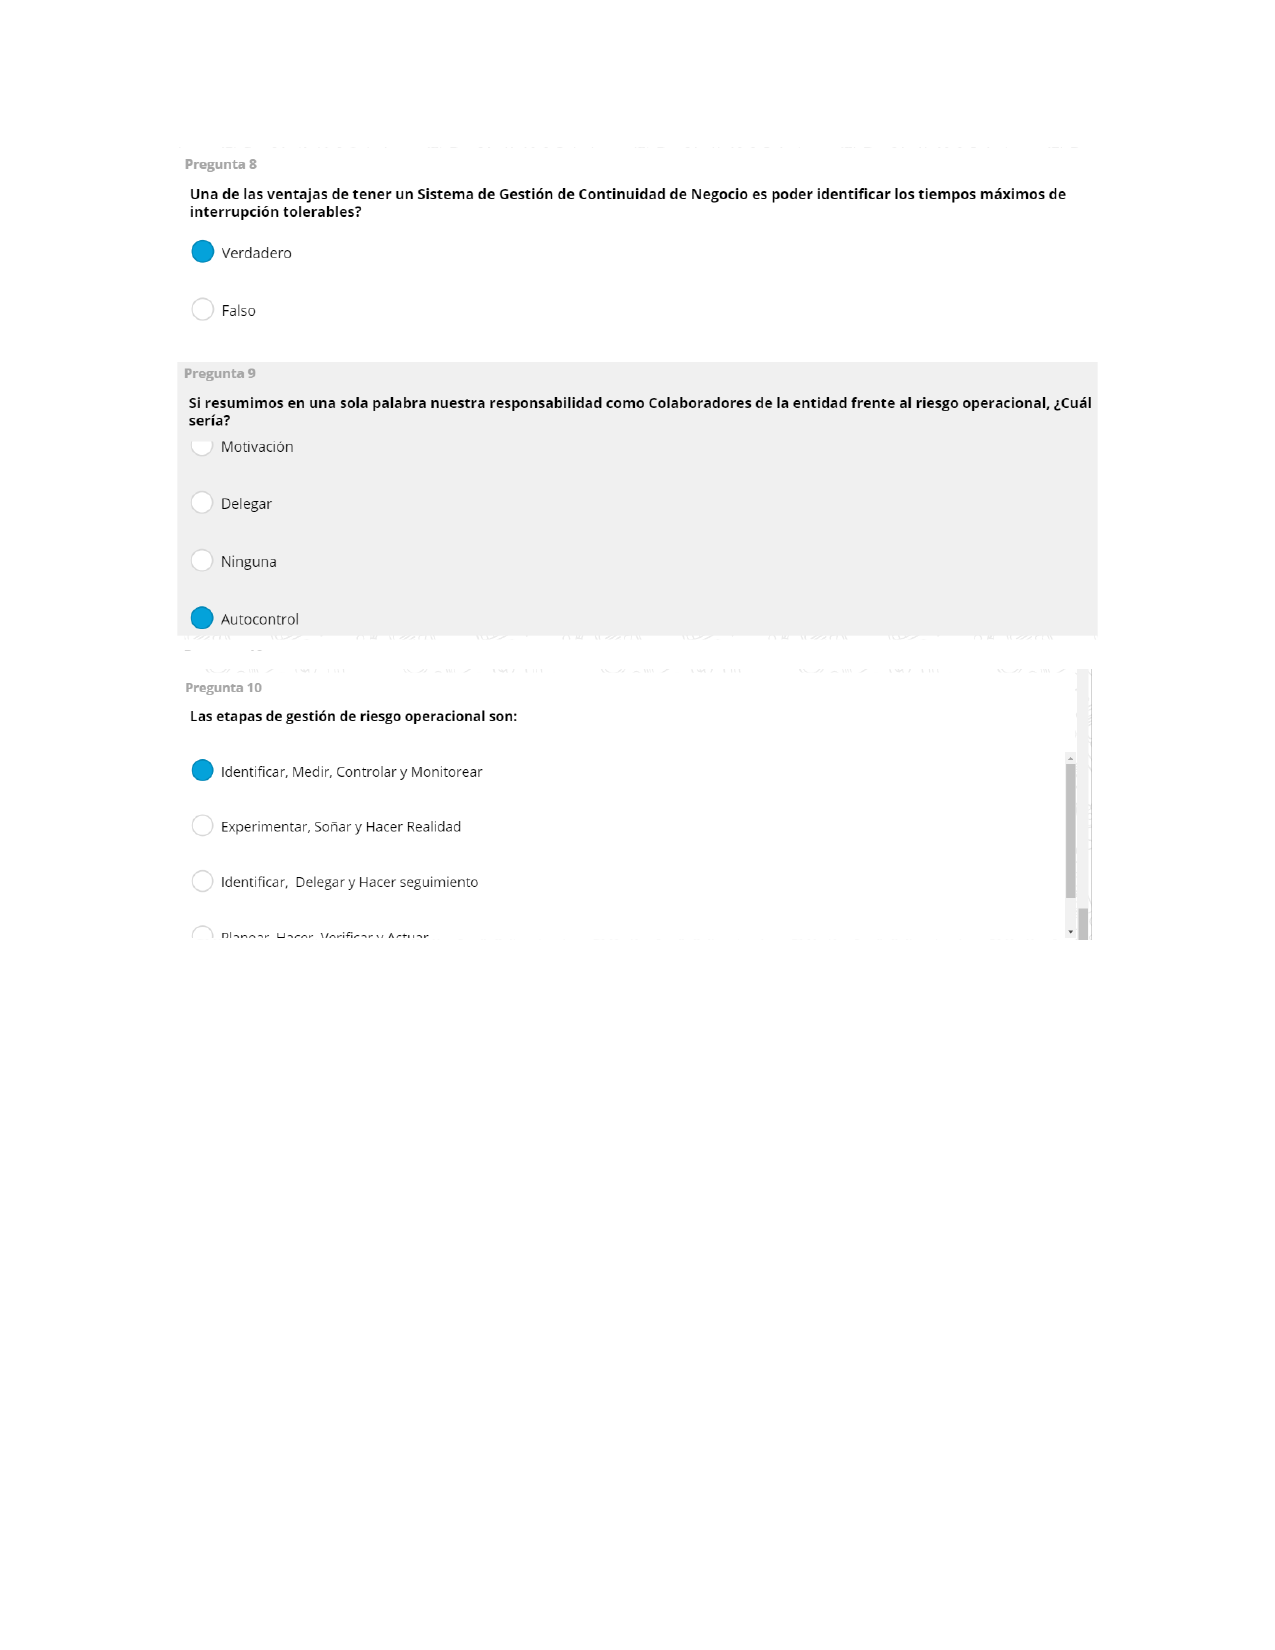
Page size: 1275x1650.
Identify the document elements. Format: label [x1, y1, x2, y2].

picture [177, 362, 1098, 651]
picture [177, 669, 1098, 940]
picture [177, 147, 1098, 344]
